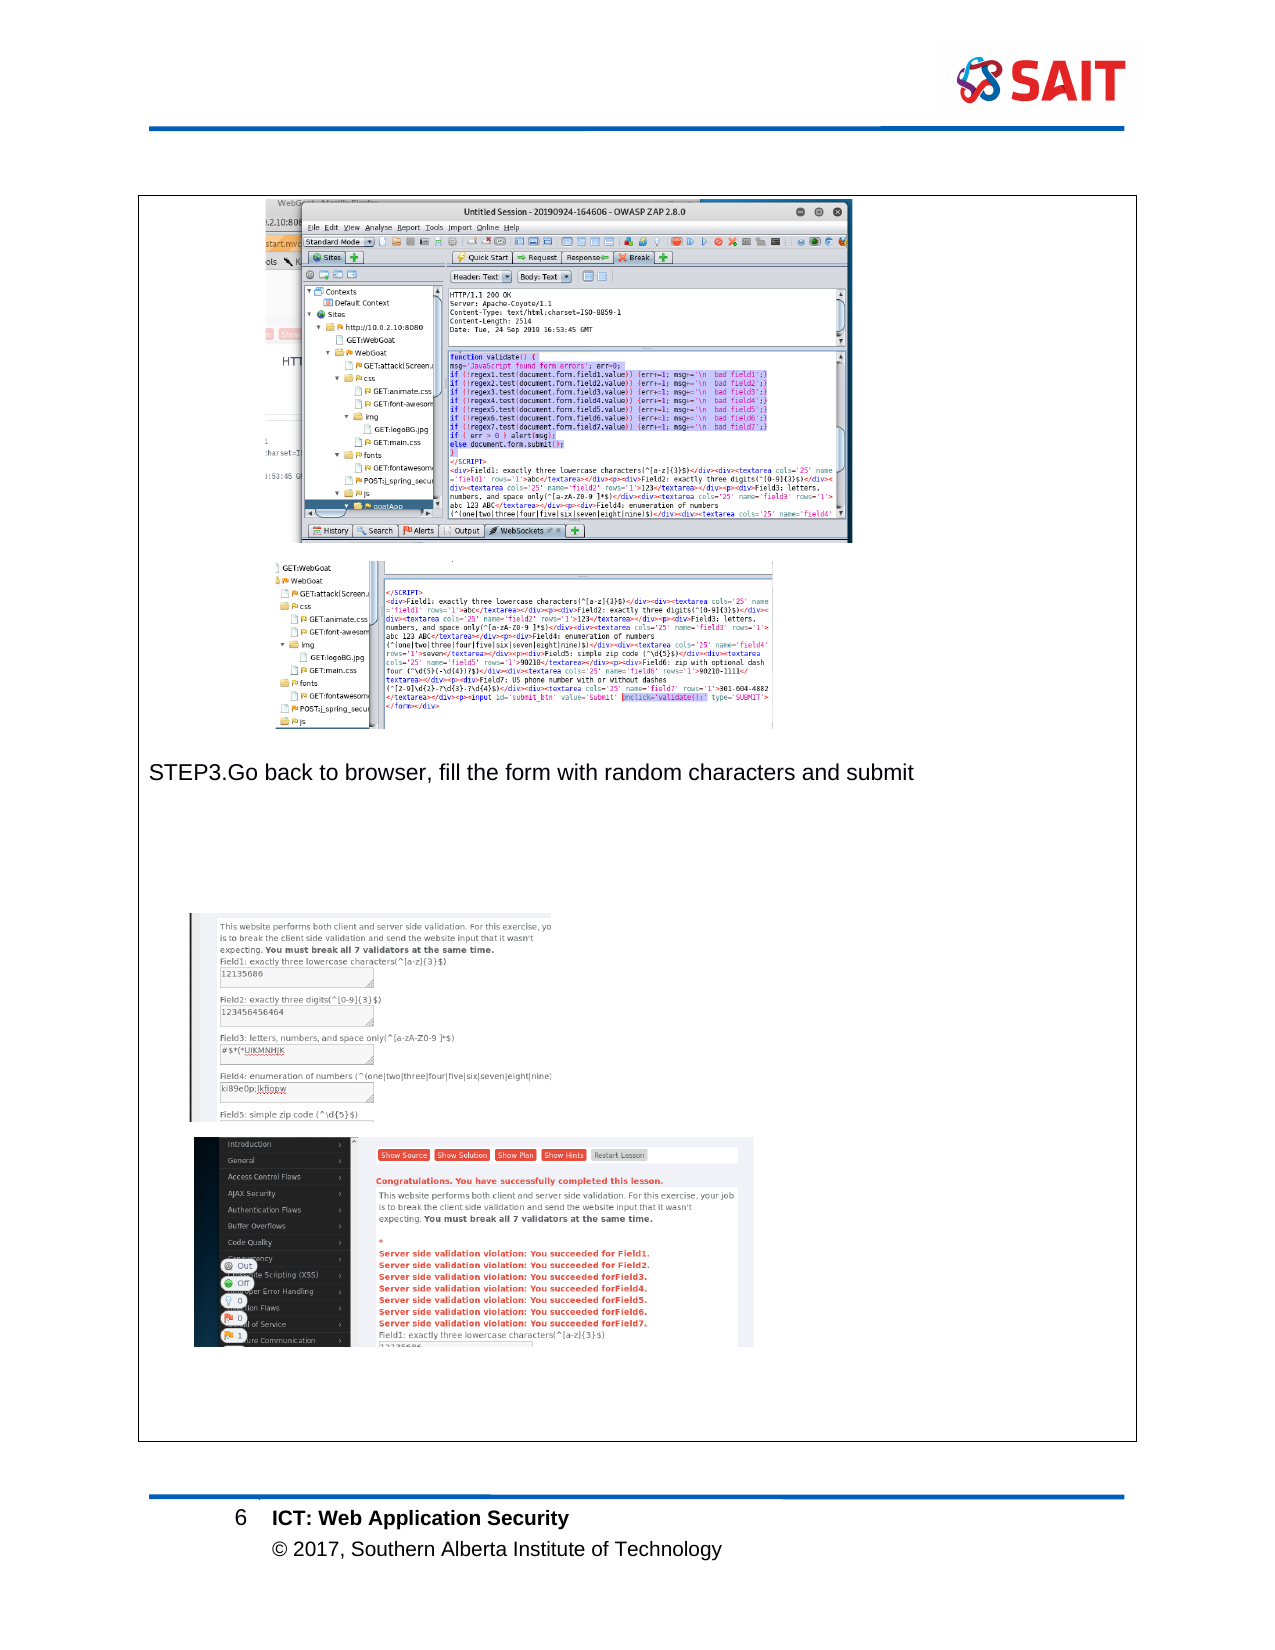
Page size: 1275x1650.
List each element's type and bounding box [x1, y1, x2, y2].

picture [275, 561, 773, 729]
table_header [139, 196, 1136, 1441]
picture [189, 913, 552, 1122]
picture [265, 199, 853, 543]
picture [937, 37, 1145, 123]
picture [194, 1137, 754, 1347]
